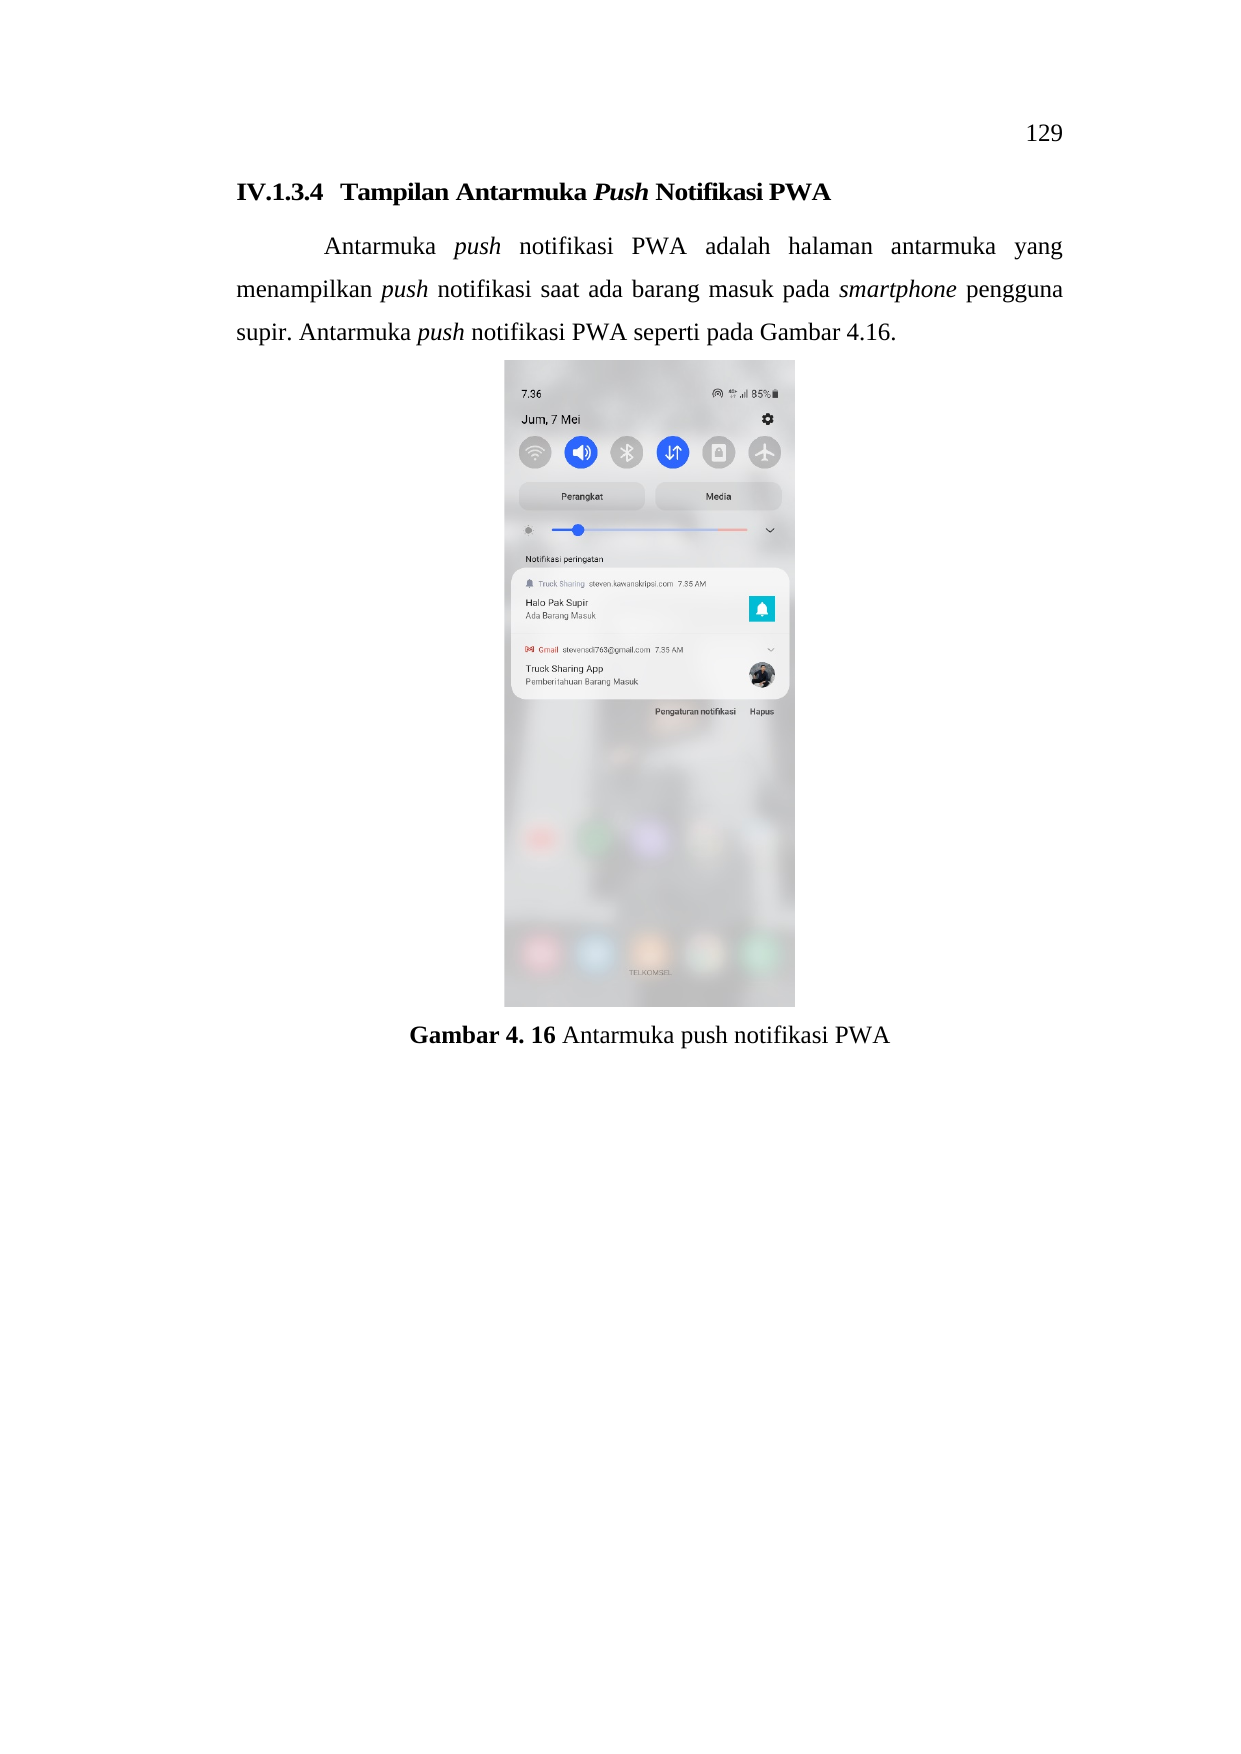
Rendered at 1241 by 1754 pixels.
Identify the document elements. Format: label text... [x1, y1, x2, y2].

text Antarmuka push notifikasi PWA adalah halaman antarmuka yang menampilkan push notifikasi saat ada barang masuk pada smartphone pengguna supir. Antarmuka push notifikasi PWA seperti pada Gambar 4.16. [236, 231, 1063, 346]
picture [504, 360, 795, 1007]
text Gambar 4. 16 Antarmuka push notifikasi PWA [236, 1021, 1063, 1049]
subtitle Tampilan Antarmuka Push Notifikasi PWA [236, 177, 1063, 206]
